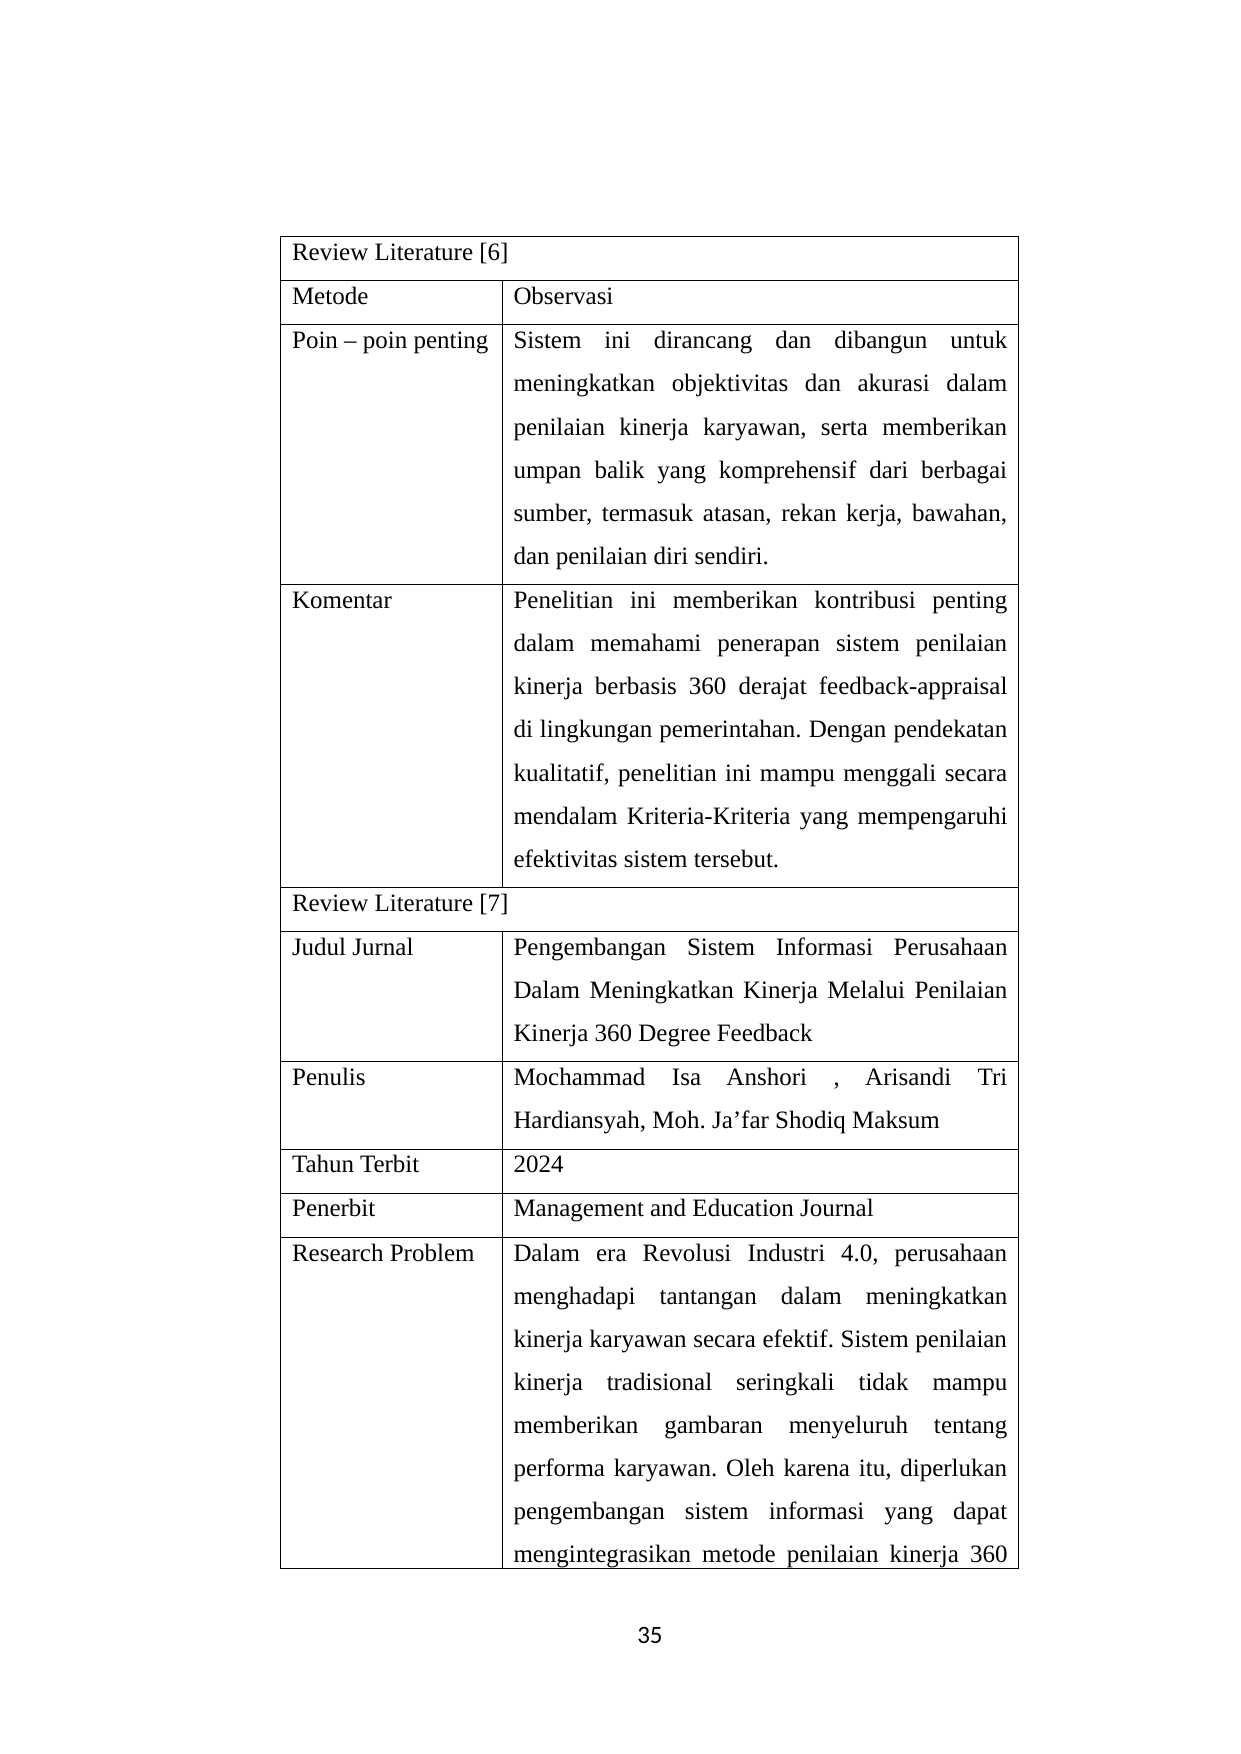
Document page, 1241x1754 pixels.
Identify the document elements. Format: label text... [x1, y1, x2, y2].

table_cell Penelitian ini memberikan kontribusi penting dalam memahami penerapan sistem penilaian kinerja berbasis 360 derajat feedback-appraisal di lingkungan pemerintahan. Dengan pendekatan kualitatif, penelitian ini mampu menggali secara mendalam Kriteria-Kriteria yang mempengaruhi efektivitas sistem tersebut. [503, 585, 1018, 887]
table_cell Management and Education Journal [503, 1194, 1018, 1237]
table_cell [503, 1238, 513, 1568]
table_cell Review Literature [7] [281, 888, 1018, 931]
table_cell Judul Jurnal [281, 932, 502, 1061]
table_cell Research Problem [281, 1238, 502, 1568]
table_cell Komentar [281, 585, 502, 887]
table_cell Penulis [281, 1062, 502, 1148]
table_cell Sistem ini dirancang dan dibangun untuk meningkatkan objektivitas dan akurasi dalam penilaian kinerja karyawan, serta memberikan umpan balik yang komprehensif dari berbagai sumber, termasuk atasan, rekan kerja, bawahan, dan penilaian diri sendiri. [503, 325, 1018, 584]
table_cell Poin – poin penting [281, 325, 502, 584]
table_cell Penerbit [281, 1194, 502, 1237]
table_cell Pengembangan Sistem Informasi Perusahaan Dalam Meningkatkan Kinerja Melalui Penilaian Kinerja 360 Degree Feedback [503, 932, 1018, 1061]
table_cell Metode [281, 281, 502, 324]
table_cell Review Literature [6] [281, 237, 1018, 280]
table_cell Tahun Terbit [281, 1150, 502, 1192]
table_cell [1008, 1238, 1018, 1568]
table_cell Mochammad Isa Anshori , Arisandi Tri Hardiansyah, Moh. Ja’far Shodiq Maksum [503, 1062, 1018, 1148]
table_cell Observasi [503, 281, 1018, 324]
table_cell 2024 [503, 1150, 1018, 1192]
